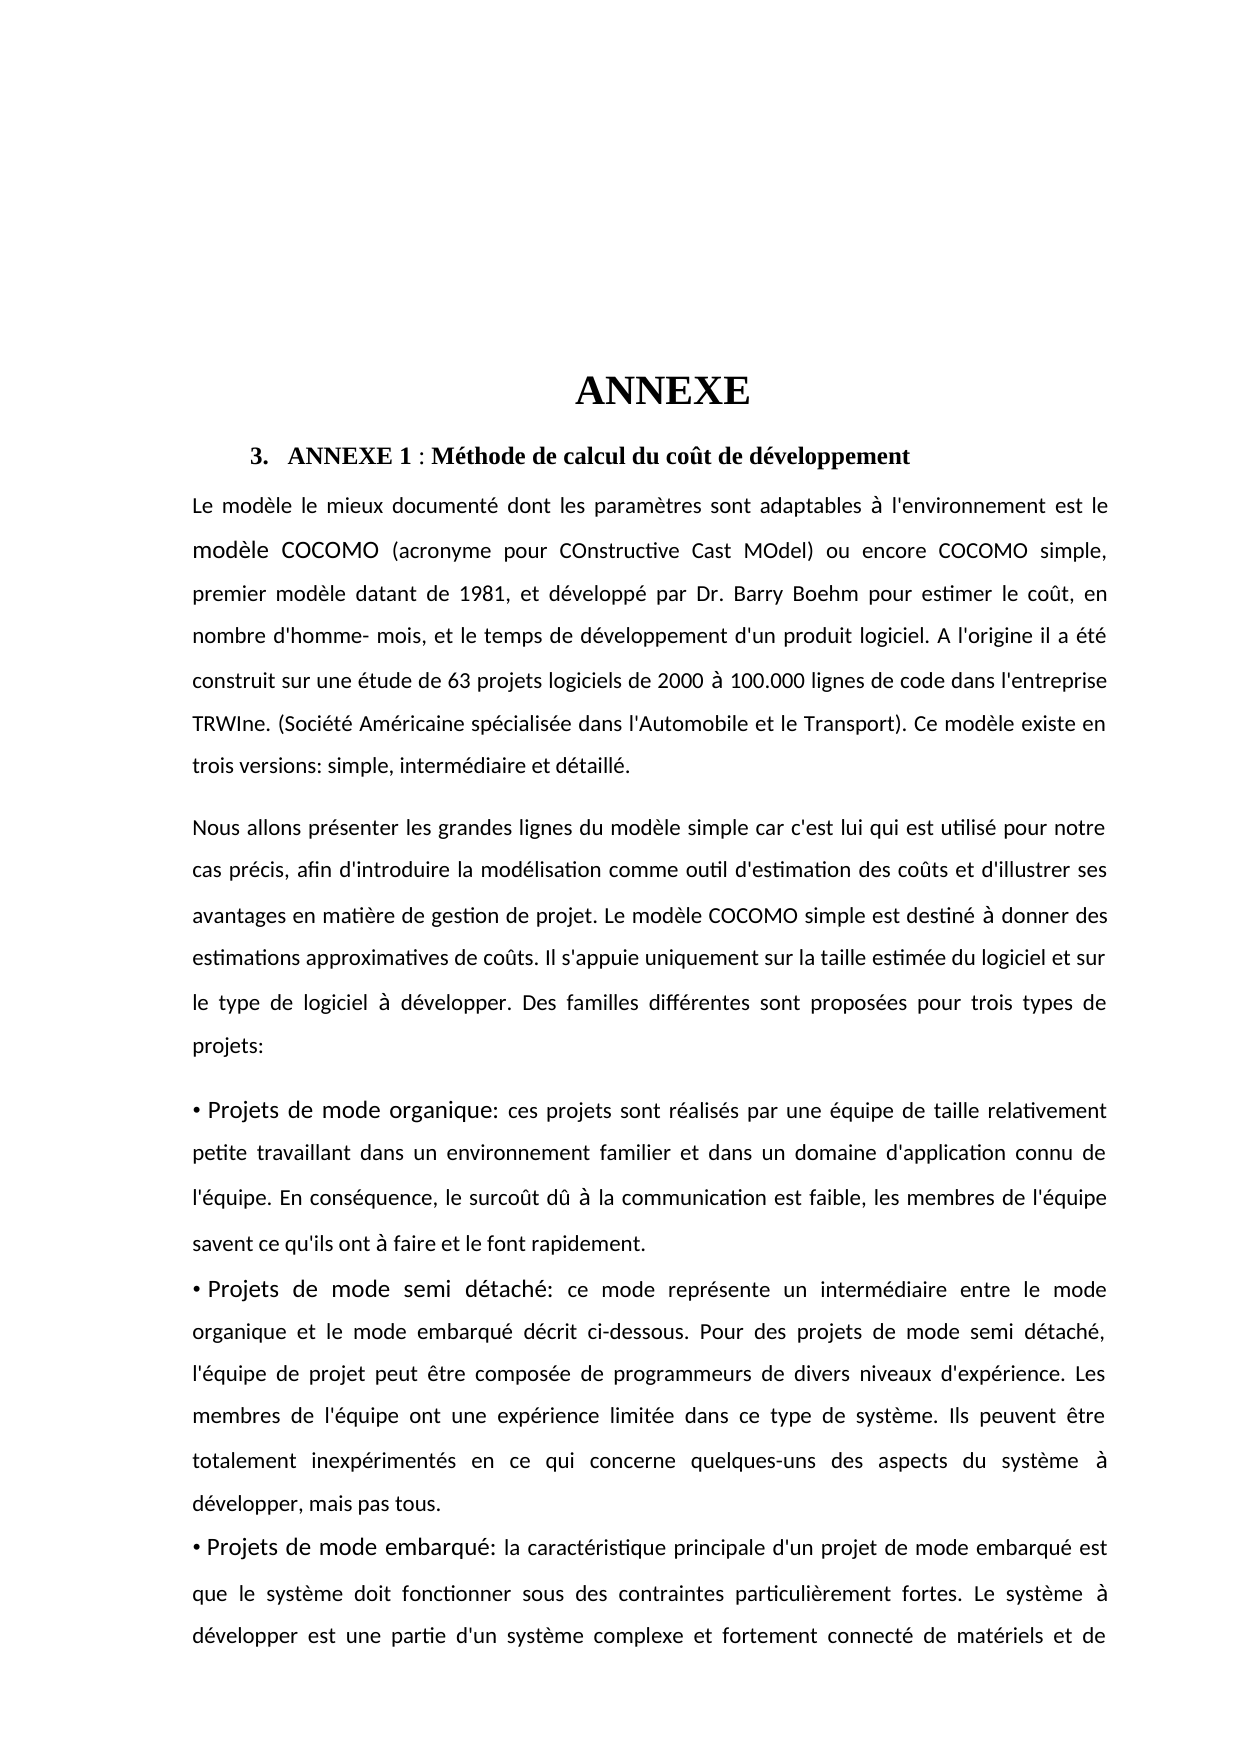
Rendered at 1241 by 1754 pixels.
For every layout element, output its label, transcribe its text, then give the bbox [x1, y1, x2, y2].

text Le modèle le mieux documenté dont les paramètres sont adaptables à l'environnement est le modèle COCOMO (acronyme pour COnstructive Cast MOdel) ou encore COCOMO simple, premier modèle datant de 1981, et développé par Dr. Barry Boehm pour estimer le coût, en nombre d'homme- mois, et le temps de développement d'un produit logiciel. A l'origine il a été construit sur une étude de 63 projets logiciels de 2000 à 100.000 lignes de code dans l'entreprise TRWIne. (Société Américaine spécialisée dans l'Automobile et le Transport). Ce modèle existe en trois versions: simple, intermédiaire et détaillé. [192, 489, 1108, 779]
list Projets de mode semi détaché: ce mode représente un intermédiaire entre le mode organique et le mode embarqué décrit ci-dessous. Pour des projets de mode semi détaché, l'équipe de projet peut être composée de programmeurs de divers niveaux d'expérience. Les membres de l'équipe ont une expérience limitée dans ce type de système. Ils peuvent être totalement inexpérimentés en ce qui concerne quelques-uns des aspects du système à développer, mais pas tous. [192, 1273, 1107, 1517]
list Projets de mode organique: ces projets sont réalisés par une équipe de taille relativement petite travaillant dans un environnement familier et dans un domaine d'application connu de l'équipe. En conséquence, le surcoût dû à la communication est faible, les membres de l'équipe savent ce qu'ils ont à faire et le font rapidement. [192, 1094, 1108, 1258]
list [192, 1531, 1108, 1649]
text Nous allons présenter les grandes lignes du modèle simple car c'est lui qui est utilisé pour notre cas précis, afin d'introduire la modélisation comme outil d'estimation des coûts et d'illustrer ses avantages en matière de gestion de projet. Le modèle COCOMO simple est destiné à donner des estimations approximatives de coûts. Il s'appuie uniquement sur la taille estimée du logiciel et sur le type de logiciel à développer. Des familles différentes sont proposées pour trois types de projets: [192, 813, 1108, 1059]
subtitle ANNEXE 1 : Méthode de calcul du coût de développement [250, 441, 1151, 470]
text ANNEXE [175, 365, 1151, 413]
